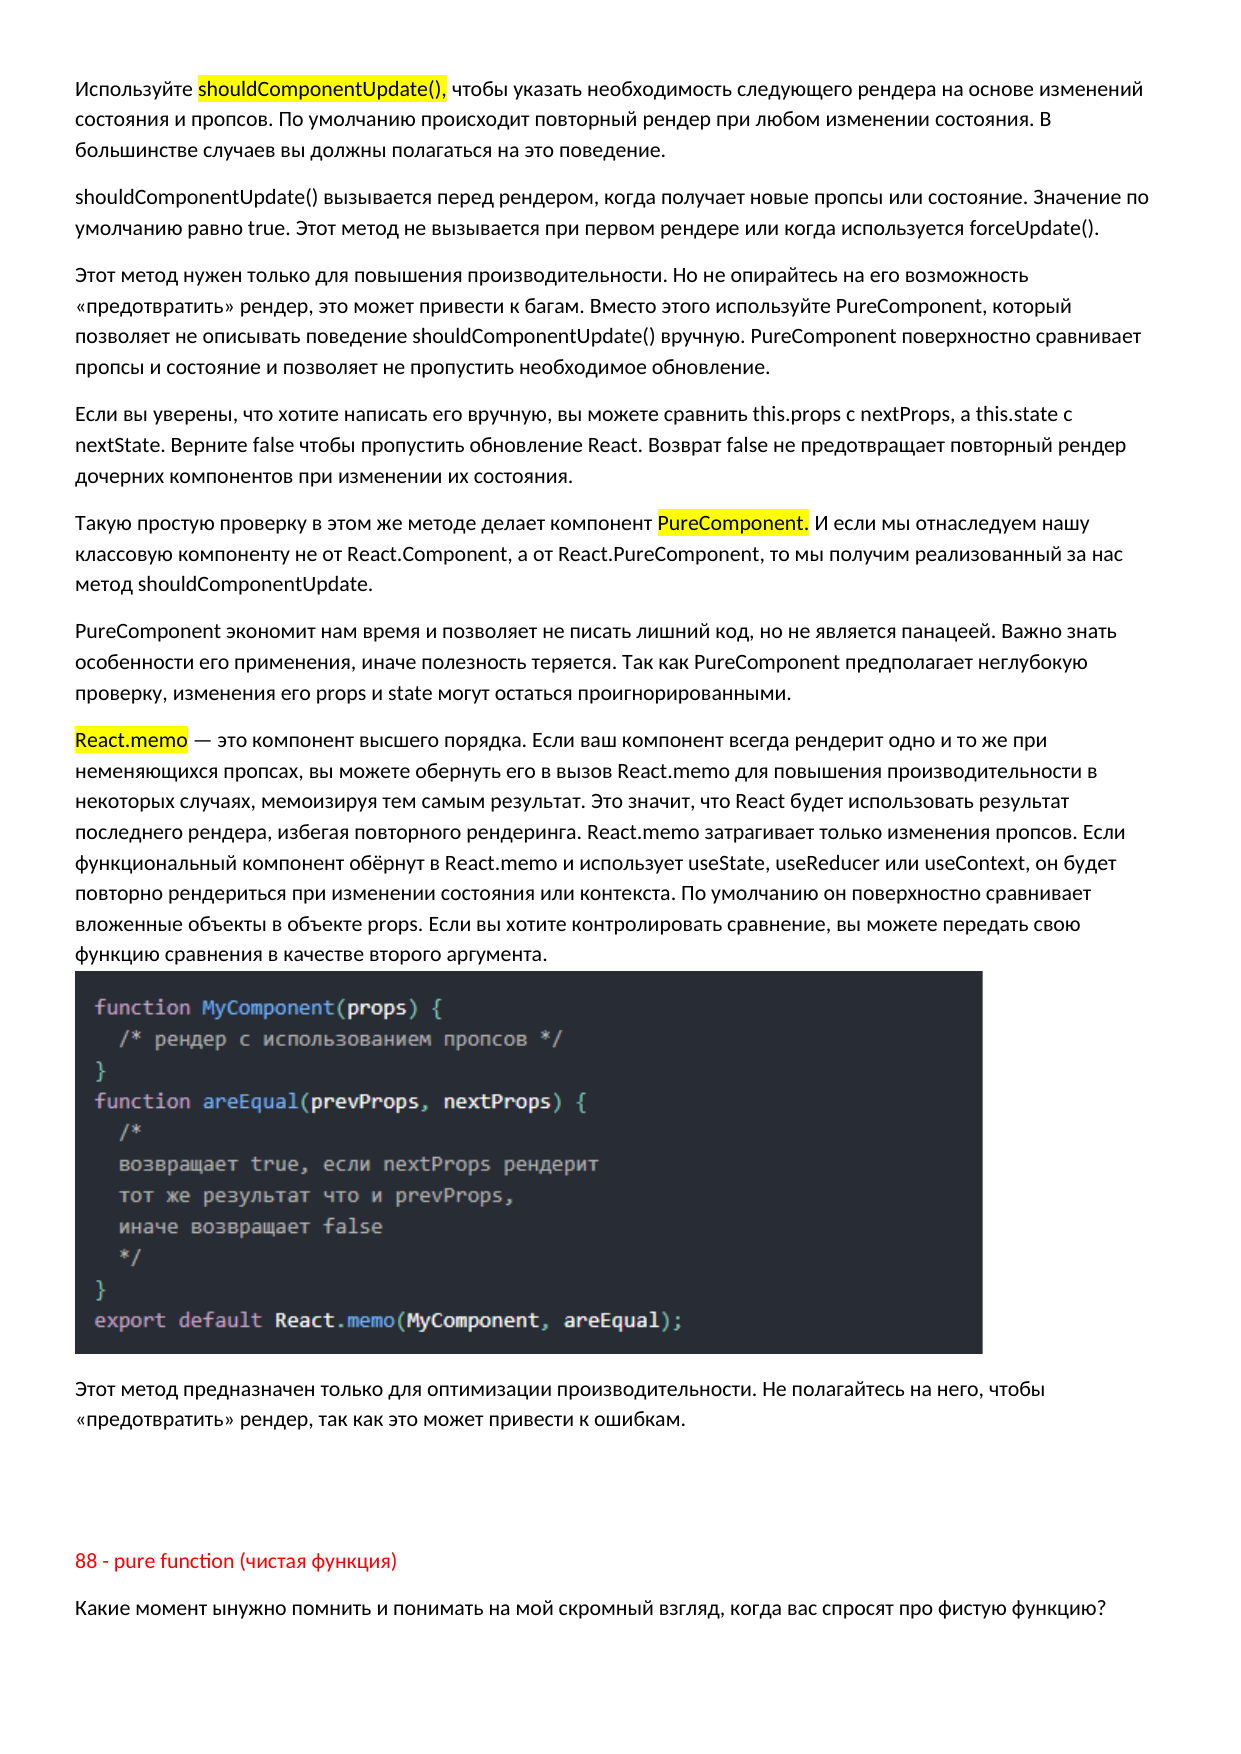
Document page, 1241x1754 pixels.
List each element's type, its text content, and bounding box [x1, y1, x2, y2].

text Если вы уверены, что хотите написать его вручную, вы можете сравнить this.props с nextProps, а this.state с nextState. Верните false чтобы пропустить обновление React. Возврат false не предотвращает повторный рендер дочерних компонентов при изменении их состояния. [75, 401, 1165, 488]
text 88 - pure function (чистая функция) [75, 1547, 1165, 1574]
text shouldComponentUpdate() вызывается перед рендером, когда получает новые пропсы или состояние. Значение по умолчанию равно true. Этот метод не вызывается при первом рендере или когда используется forceUpdate(). [75, 183, 1165, 241]
picture [75, 971, 983, 1354]
text Этот метод нужен только для повышения производительности. Но не опирайтесь на его возможность «предотвратить» рендер, это может привести к багам. Вместо этого используйте PureComponent, который позволяет не описывать поведение shouldComponentUpdate() вручную. PureComponent поверхностно сравнивает пропсы и состояние и позволяет не пропустить необходимое обновление. [75, 261, 1165, 380]
text PureComponent экономит нам время и позволяет не писать лишний код, но не является панацеей. Важно знать особенности его применения, иначе полезность теряется. Так как PureComponent предполагает неглубокую проверку, изменения его props и state могут остаться проигнорированными. [75, 618, 1165, 706]
text Какие момент ынужно помнить и понимать на мой скромный взгляд, когда вас спросят про фистую функцию? [75, 1594, 1165, 1621]
text Этот метод предназначен только для оптимизации производительности. Не полагайтесь на него, чтобы «предотвратить» рендер, так как это может привести к ошибкам. [75, 1375, 1165, 1432]
text Используйте shouldComponentUpdate(), чтобы указать необходимость следующего рендера на основе изменений состояния и пропсов. По умолчанию происходит повторный рендер при любом изменении состояния. В большинстве случаев вы должны полагаться на это поведение. [75, 75, 1165, 163]
text Такую простую проверку в этом же методе делает компонент PureComponent. И если мы отнаследуем нашу классовую компоненту не от React.Component, а от React.PureComponent, то мы получим реализованный за нас метод shouldComponentUpdate. [75, 509, 1165, 597]
